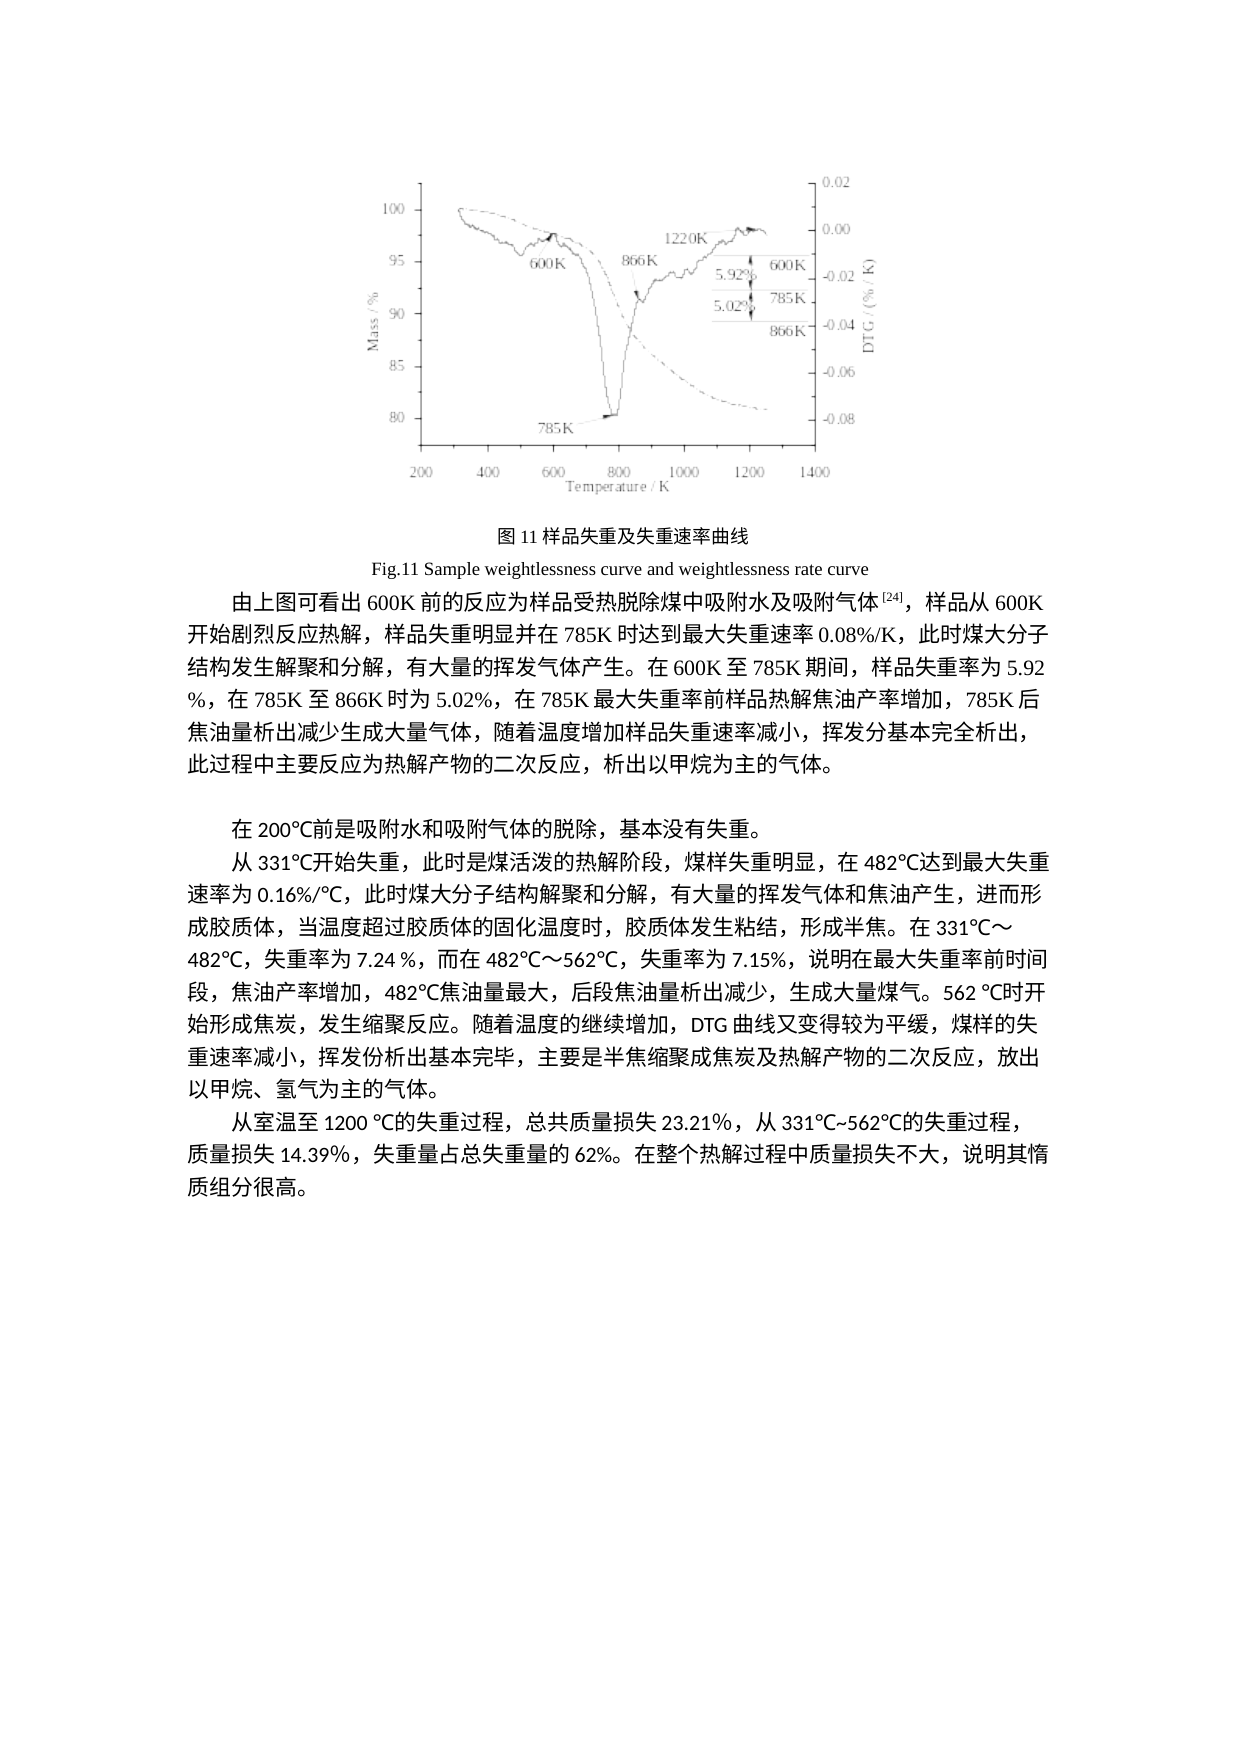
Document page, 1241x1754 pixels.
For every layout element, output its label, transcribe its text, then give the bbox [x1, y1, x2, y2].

text Fig.11 Sample weightlessness curve and weightlessness rate curve [187, 552, 1053, 584]
text 在200℃前是吸附水和吸附气体的脱除，基本没有失重。 [187, 812, 1053, 844]
text 由上图可看出600K前的反应为样品受热脱除煤中吸附水及吸附气体 [24]，样品从600K开始剧烈反应热解，样品失重明显并在785K时达到最大失重速率0.08%/K，此时煤大分子结构发生解聚和分解，有大量的挥发气体产生。在600K至785K期间，样品失重率为5.92 %，在785K 至 866K时为5.02%，在785K最大失重率前样品热解焦油产率增加，785K后焦油量析出减少生成大量气体，随着温度增加样品失重速率减小，挥发分基本完全析出，此过程中主要反应为热解产物的二次反应，析出以甲烷为主的气体。 [187, 584, 1053, 779]
text 从室温至1200 ℃的失重过程，总共质量损失23.21％，从331℃~562℃的失重过程，质量损失14.39％，失重量占总失重量的62%。在整个热解过程中质量损失不大，说明其惰质组分很高。 [187, 1104, 1053, 1202]
text 从331℃开始失重，此时是煤活泼的热解阶段，煤样失重明显，在482℃达到最大失重速率为0.16%/℃，此时煤大分子结构解聚和分解，有大量的挥发气体和焦油产生，进而形成胶质体，当温度超过胶质体的固化温度时，胶质体发生粘结，形成半焦。在331℃～482℃，失重率为7.24 %，而在482℃～562℃，失重率为7.15%，说明在最大失重率前时间段，焦油产率增加，482℃焦油量最大，后段焦油量析出减少，生成大量煤气。562 ℃时开始形成焦炭，发生缩聚反应。随着温度的继续增加，DTG曲线又变得较为平缓，煤样的失重速率减小，挥发份析出基本完毕，主要是半焦缩聚成焦炭及热解产物的二次反应，放出以甲烷、氢气为主的气体。 [187, 844, 1053, 1104]
text 图11 样品失重及失重速率曲线 [187, 519, 1053, 552]
